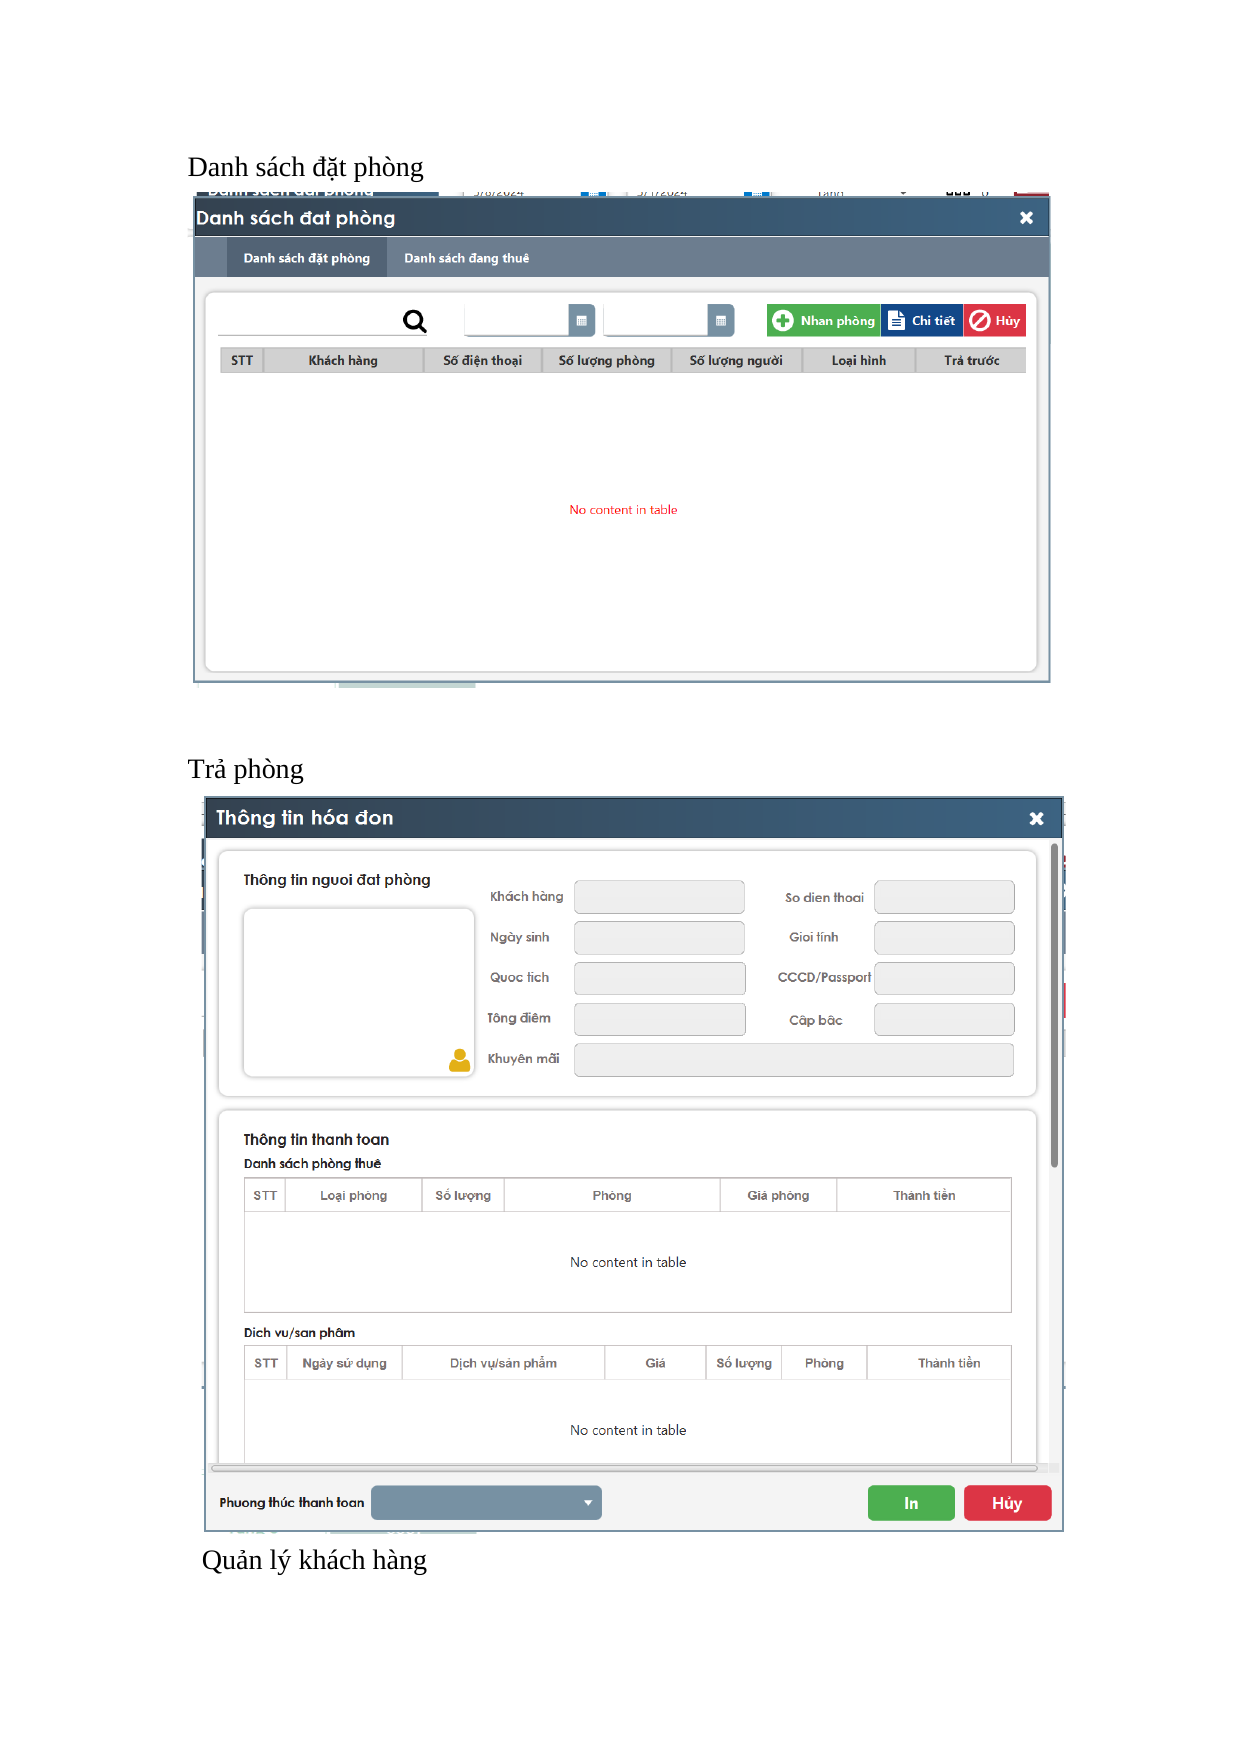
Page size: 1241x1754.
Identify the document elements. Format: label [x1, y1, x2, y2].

text [187, 752, 1053, 1576]
text [187, 150, 1053, 688]
picture [187, 192, 1051, 688]
picture [201, 794, 1066, 1534]
